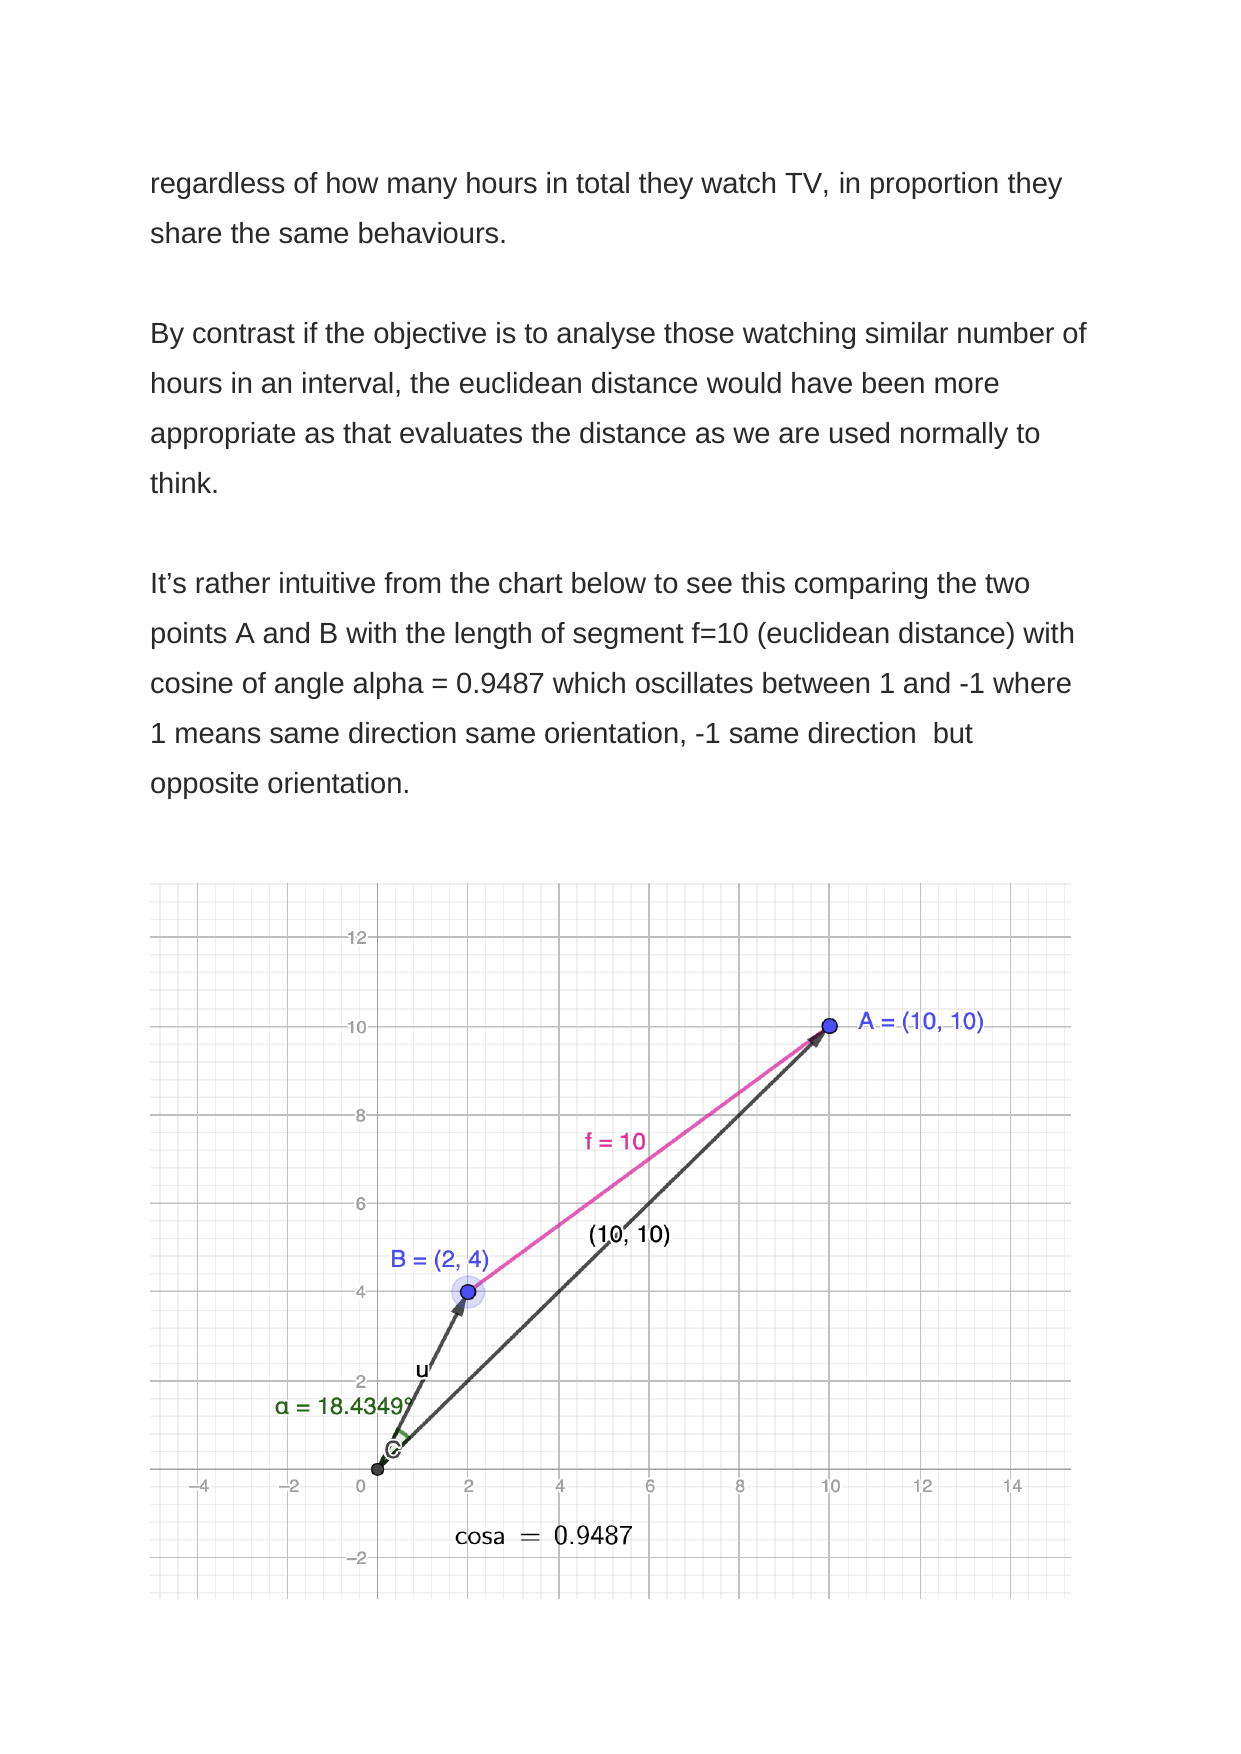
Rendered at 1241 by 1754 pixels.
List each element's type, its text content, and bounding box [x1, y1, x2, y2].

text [150, 150, 1090, 250]
text It’s rather intuitive from the chart below to see this comparing the two points A and B with the length of segment f=10 (euclidean distance) with cosine of angle alpha = 0.9487 which oscillates between 1 and -1 where 1 means same direction same orientation, -1 same direction but opposite orientation. [150, 550, 1090, 800]
picture [150, 883, 1071, 1599]
text By contrast if the objective is to analyse those watching similar number of hours in an interval, the euclidean distance would have been more appropriate as that evaluates the distance as we are used normally to think. [150, 300, 1090, 500]
